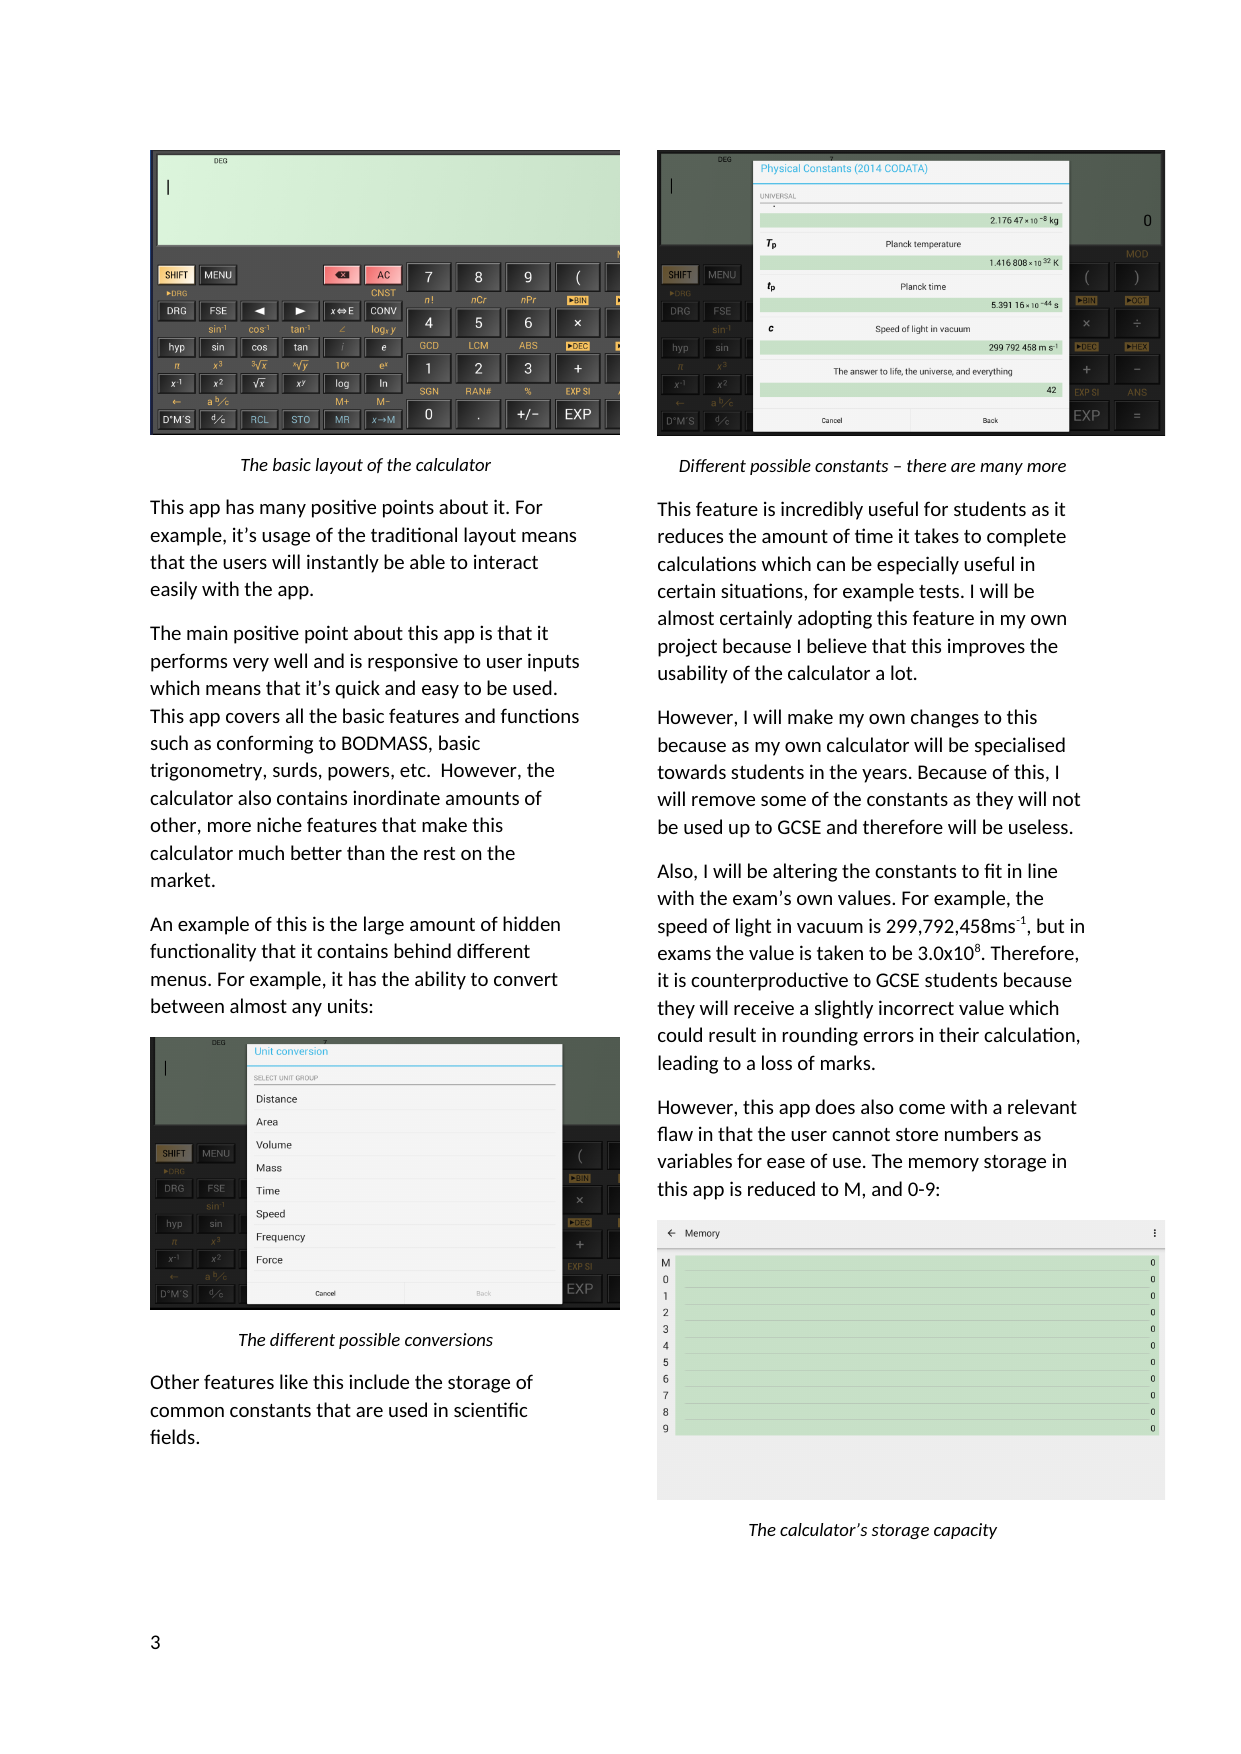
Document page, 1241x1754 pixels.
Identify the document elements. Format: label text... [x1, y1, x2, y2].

text This app has many positive points about it. For example, it’s usage of the traditional layout means that the users will instantly be able to interact easily with the app. [150, 494, 583, 602]
text Other features like this include the storage of common constants that are used in scientific fields. [150, 1369, 583, 1449]
text The different possible conversions [150, 1328, 583, 1351]
text Also, I will be altering the constants to fit in line with the exam’s own values. For example, the speed of light in vacuum is 299,792,458ms-1, but in exams the value is taken to be 3.0x108. Therefore, it is counterproductive to GCSE students because they will receive a slightly incorrect value which could result in rounding errors in their calculation, leading to a loss of marks. [657, 858, 1090, 1075]
text The basic layout of the calculator [150, 453, 583, 476]
text Different possible constants – there are many more [657, 454, 1090, 477]
text The calculator’s storage capacity [657, 1518, 1090, 1541]
picture [150, 150, 620, 435]
picture [657, 1220, 1166, 1500]
text This feature is incredibly useful for students as it reduces the amount of time it takes to complete calculations which can be especially useful in certain situations, for example tests. I will be almost certainly adopting this feature in my own project because I believe that this improves the usability of the calculator a lot. [657, 496, 1090, 686]
text However, this app does also come with a relevant flaw in that the user cannot store numbers as variables for ease of use. The memory storage in this app is reduced to M, and 0-9: [657, 1094, 1090, 1201]
picture [657, 150, 1166, 436]
text However, I will make my own changes to this because as my own calculator will be specialised towards students in the years. Because of this, I will remove some of the constants as they will not be used up to GCSE and therefore will be useless. [657, 704, 1090, 839]
picture [150, 1037, 620, 1310]
text The main positive point about this app is that it performs very well and is responsive to user inputs which means that it’s quick and easy to be used. This app covers all the basic features and functions such as conforming to BODMASS, basic trigonometry, surds, powers, etc. However, the calculator also contains inordinate amounts of other, more niche features that make this calculator much better than the rest on the market. [150, 621, 583, 893]
text An example of this is the large amount of hidden functionality that it contains behind different menus. For example, it has the ability to convert between almost any units: [150, 911, 583, 1019]
